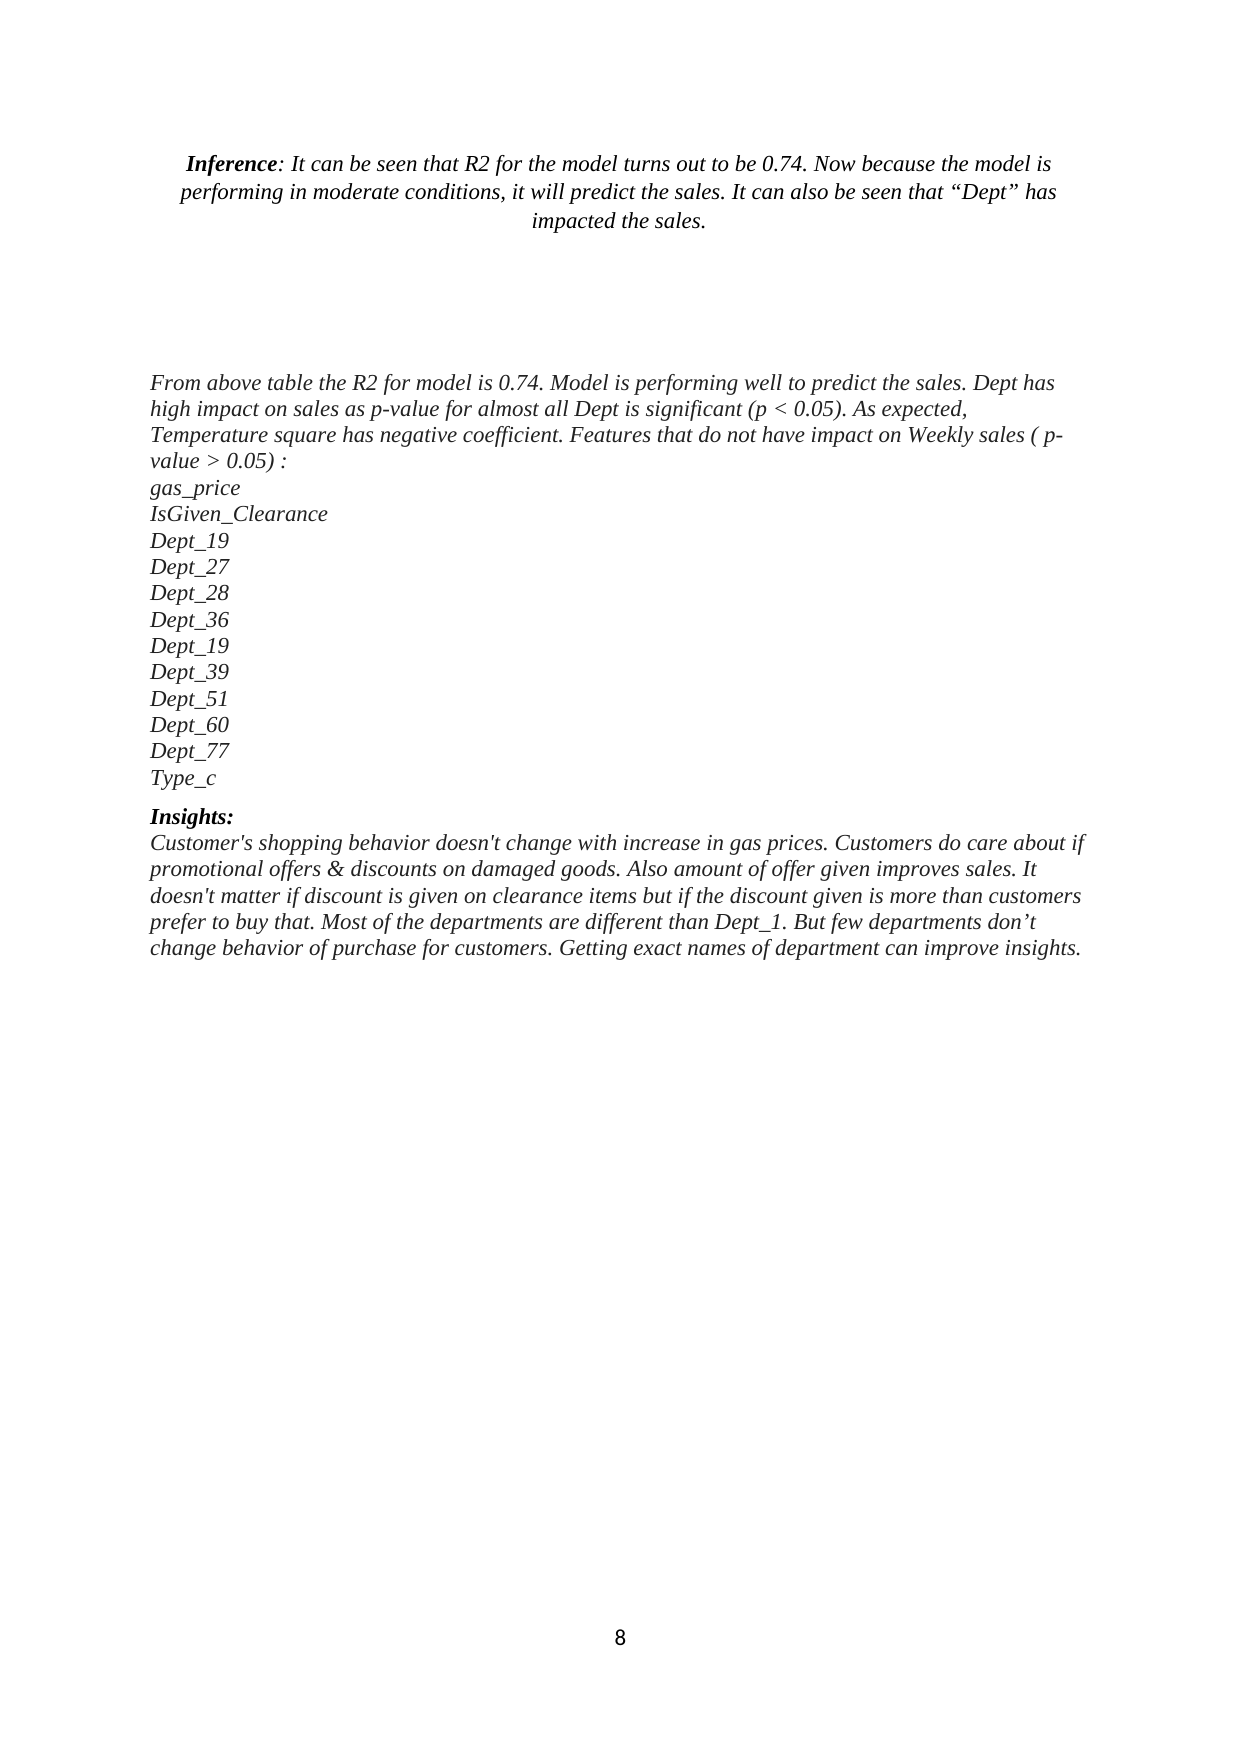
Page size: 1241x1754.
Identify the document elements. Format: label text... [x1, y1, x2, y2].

text Insights: Customer's shopping behavior doesn't change with increase in gas prices. Customers do care about if promotional offers & discounts on damaged goods. Also amount of offer given improves sales. It doesn't matter if discount is given on clearance items but if the discount given is more than customers prefer to buy that. Most of the departments are different than Dept_1. But few departments don’t change behavior of purchase for customers. Getting exact names of department can improve insights. [150, 803, 1090, 961]
text From above table the R2 for model is 0.74. Model is performing well to predict the sales. Dept has high impact on sales as p-value for almost all Dept is significant (p < 0.05). As expected, Temperature square has negative coefficient. Features that do not have impact on Weekly sales ( p-value > 0.05) : gas_price IsGiven_Clearance Dept_19 Dept_27 Dept_28 Dept_36 Dept_19 Dept_39 Dept_51 Dept_60 Dept_77 Type_c [150, 368, 1090, 790]
text Inference: It can be seen that R2 for the model turns out to be 0.74. Now because the model is performing in moderate conditions, it will predict the sales. It can also be seen that “Dept” has impacted the sales. [150, 150, 1090, 233]
